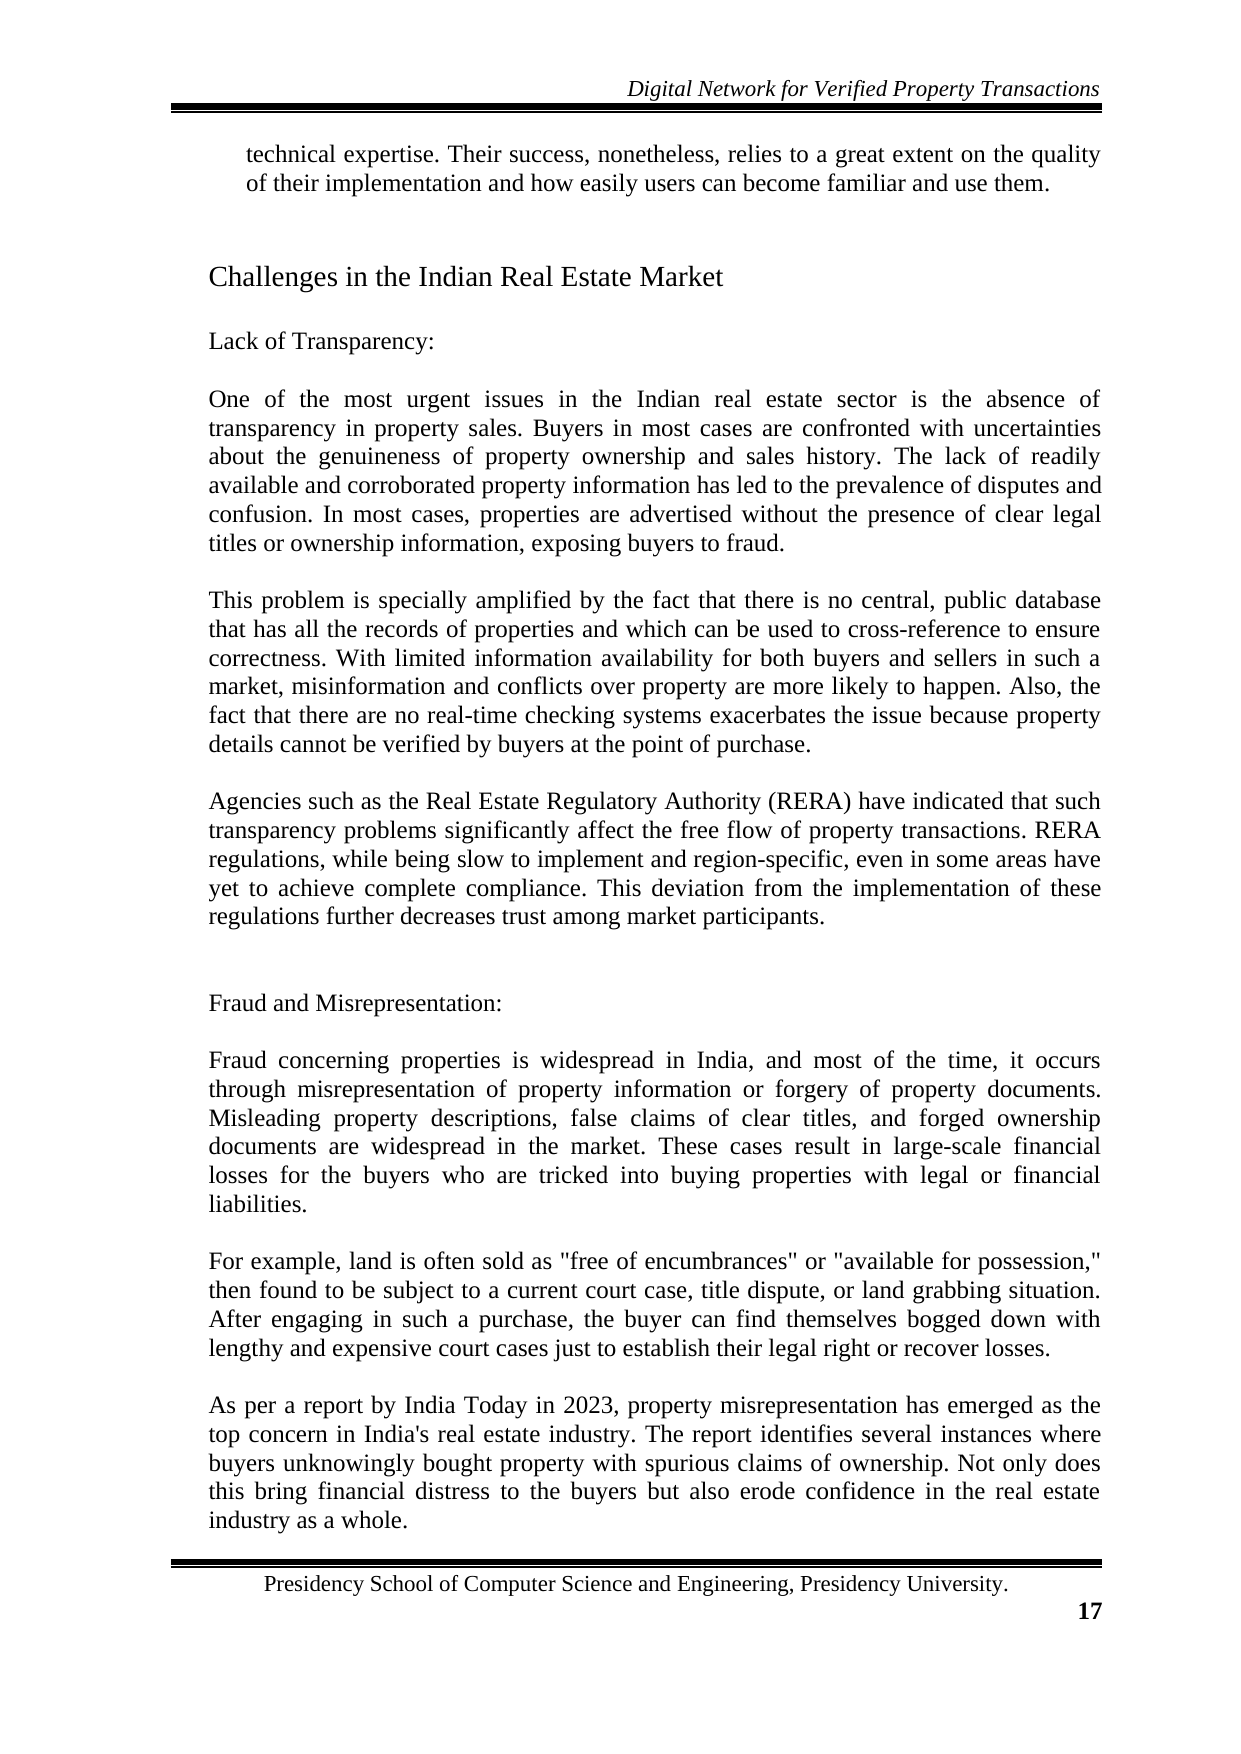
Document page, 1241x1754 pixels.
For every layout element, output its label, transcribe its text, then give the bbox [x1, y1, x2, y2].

text Fraud and Misrepresentation: [208, 988, 1102, 1016]
text As per a report by India Today in 2023, property misrepresentation has emerged as the top concern in India's real estate industry. The report identifies several instances where buyers unknowingly bought property with spurious claims of ownership. Not only does this bring financial distress to the buyers but also erode confidence in the real estate industry as a whole. [208, 1390, 1102, 1534]
text For example, land is often sold as "free of encumbrances" or "available for possession," then found to be subject to a current court case, title dispute, or land grabbing situation. After engaging in such a purchase, the buyer can find themselves bogged down with lengthy and expensive court cases just to establish their legal right or recover losses. [208, 1246, 1102, 1361]
text Challenges in the Indian Real Estate Market [208, 259, 1102, 293]
text Agencies such as the Real Estate Regulatory Authority (RERA) have indicated that such transparency problems significantly affect the free flow of property transactions. RERA regulations, while being slow to implement and region-specific, even in some areas have yet to achieve complete compliance. This deviation from the implementation of these regulations further decreases trust among market participants. [208, 786, 1102, 930]
text Lack of Transparency: [208, 326, 1102, 355]
text This problem is specially amplified by the fact that there is no central, public database that has all the records of properties and which can be used to cross-reference to ensure correctness. With limited information availability for both buyers and sellers in such a market, misinformation and conflicts over property are more likely to happen. Also, the fact that there are no real-time checking systems exacerbates the issue because property details cannot be verified by buyers at the point of purchase. [208, 585, 1102, 758]
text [246, 139, 1102, 197]
text One of the most urgent issues in the Indian real estate sector is the absence of transparency in property sales. Buyers in most cases are confronted with uncertainties about the genuineness of property ownership and sales history. The lack of readily available and corroborated property information has led to the prevalence of disputes and confusion. In most cases, properties are advertised without the presence of clear legal titles or ownership information, exposing buyers to fraud. [208, 384, 1102, 556]
text Fraud concerning properties is widespread in India, and most of the time, it occurs through misrepresentation of property information or forgery of property documents. Misleading property descriptions, false claims of clear titles, and forged ownership documents are widespread in the market. These cases result in large-scale financial losses for the buyers who are tricked into buying properties with legal or financial liabilities. [208, 1045, 1102, 1218]
